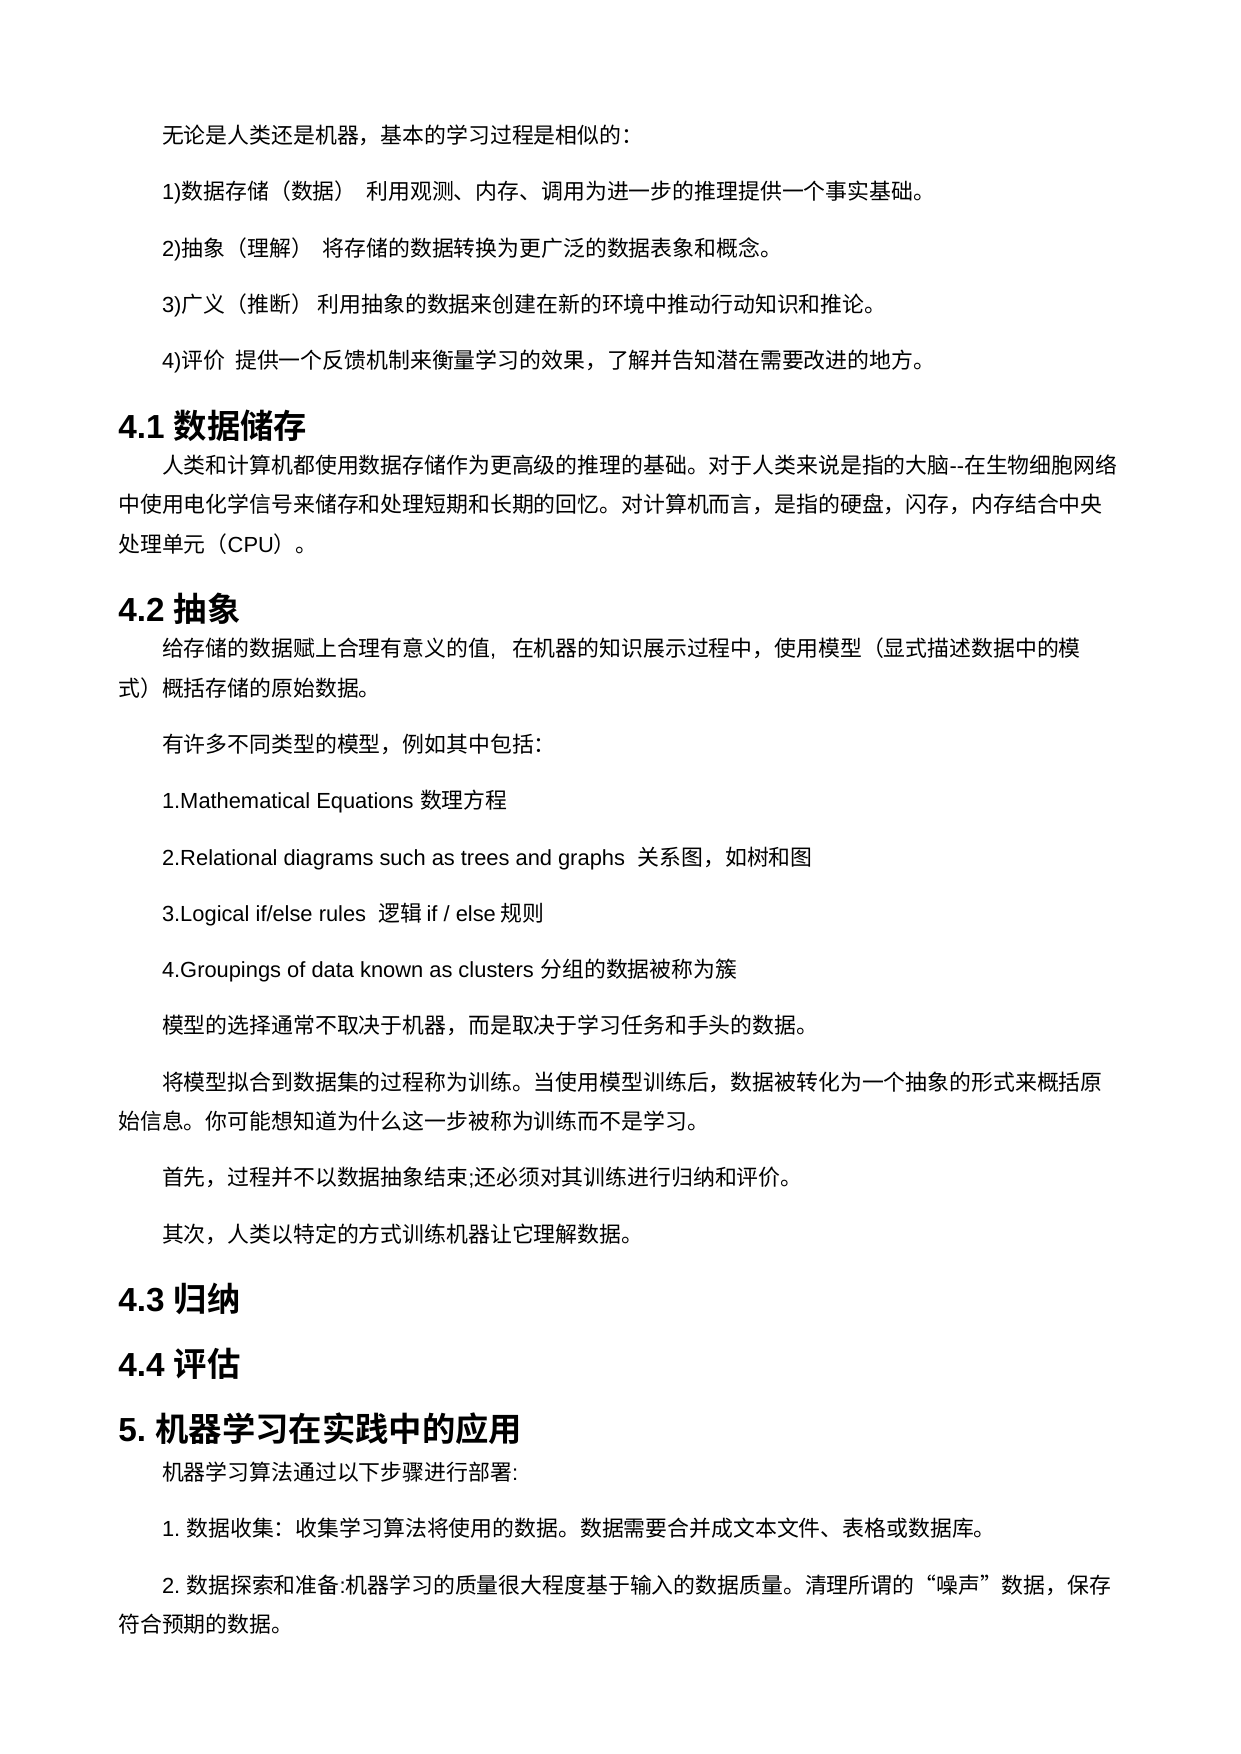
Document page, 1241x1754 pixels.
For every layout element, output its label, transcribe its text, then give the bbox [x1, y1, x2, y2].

text 4)评价 提供一个反馈机制来衡量学习的效果，了解并告知潜在需要改进的地方。 [118, 343, 1122, 375]
subtitle 4.2 抽象 [118, 583, 1122, 631]
text 机器学习算法通过以下步骤进行部署: [118, 1455, 1122, 1487]
text 2.Relational diagrams such as trees and graphs 关系图，如树和图 [118, 839, 1122, 871]
text 有许多不同类型的模型，例如其中包括： [118, 727, 1122, 759]
text 2)抽象（理解） 将存储的数据转换为更广泛的数据表象和概念。 [118, 231, 1122, 262]
text 1.Mathematical Equations 数理方程 [118, 783, 1122, 815]
text 人类和计算机都使用数据存储作为更高级的推理的基础。对于人类来说是指的大脑--在生物细胞网络中使用电化学信号来储存和处理短期和长期的回忆。对计算机而言，是指的硬盘，闪存，内存结合中央处理单元（CPU）。 [118, 448, 1122, 558]
text 其次，人类以特定的方式训练机器让它理解数据。 [118, 1217, 1122, 1248]
text 1. 数据收集：收集学习算法将使用的数据。数据需要合并成文本文件、表格或数据库。 [118, 1511, 1122, 1543]
text 无论是人类还是机器，基本的学习过程是相似的： [118, 118, 1122, 150]
text 2. 数据探索和准备:机器学习的质量很大程度基于输入的数据质量。清理所谓的“噪声”数据，保存符合预期的数据。 [118, 1568, 1122, 1639]
text 首先，过程并不以数据抽象结束;还必须对其训练进行归纳和评价。 [118, 1160, 1122, 1192]
text 给存储的数据赋上合理有意义的值, 在机器的知识展示过程中，使用模型（显式描述数据中的模式）概括存储的原始数据。 [118, 631, 1122, 702]
subtitle 4.3 归纳 [118, 1273, 1122, 1321]
text 1)数据存储（数据） 利用观测、内存、调用为进一步的推理提供一个事实基础。 [118, 174, 1122, 206]
text 4.Groupings of data known as clusters 分组的数据被称为簇 [118, 952, 1122, 984]
text 3.Logical if/else rules 逻辑if / else规则 [118, 896, 1122, 927]
text 将模型拟合到数据集的过程称为训练。当使用模型训练后，数据被转化为一个抽象的形式来概括原始信息。你可能想知道为什么这一步被称为训练而不是学习。 [118, 1064, 1122, 1136]
text 3)广义（推断） 利用抽象的数据来创建在新的环境中推动行动知识和推论。 [118, 287, 1122, 318]
subtitle 4.1 数据储存 [118, 399, 1122, 448]
subtitle 5. 机器学习在实践中的应用 [118, 1403, 1122, 1451]
text 模型的选择通常不取决于机器，而是取决于学习任务和手头的数据。 [118, 1008, 1122, 1040]
subtitle 4.4 评估 [118, 1338, 1122, 1386]
